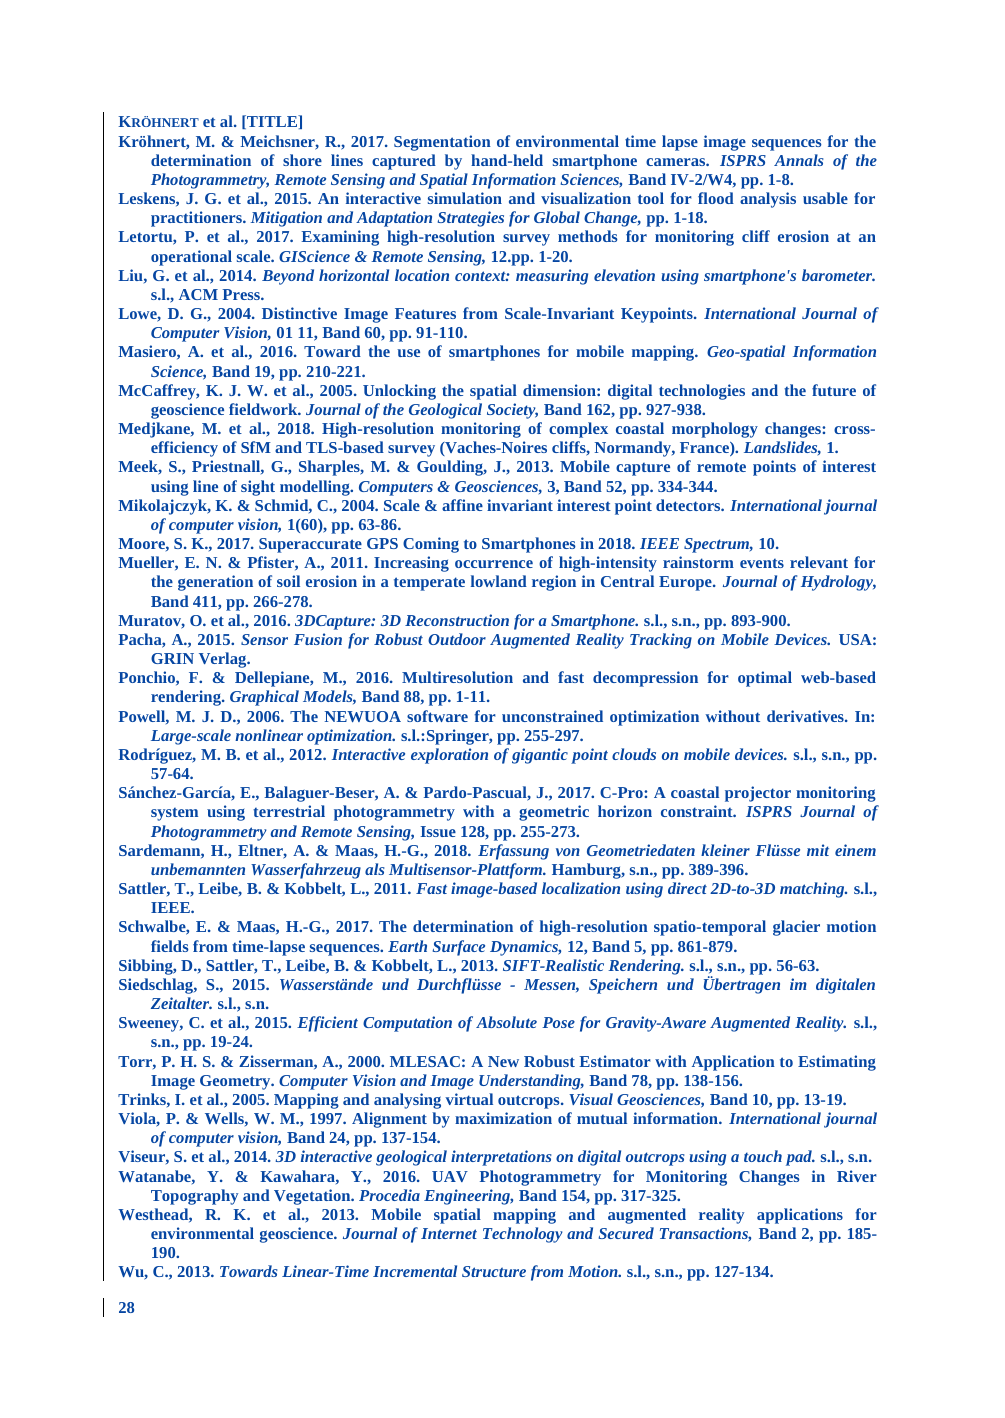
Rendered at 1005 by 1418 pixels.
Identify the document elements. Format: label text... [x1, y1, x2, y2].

text Viseur, S. et al., 2014. 3D interactive geological interpretations on digital outcrops using a touch pad. s.l., s.n. [118, 1147, 877, 1166]
text Powell, M. J. D., 2006. The NEWUOA software for unconstrained optimization without derivatives. In: Large-scale nonlinear optimization. s.l.:Springer, pp. 255-297. [118, 706, 877, 745]
text Medjkane, M. et al., 2018. High-resolution monitoring of complex coastal morphology changes: cross-efficiency of SfM and TLS-based survey (Vaches-Noires cliffs, Normandy, France). Landslides, 1. [118, 419, 877, 457]
text McCaffrey, K. J. W. et al., 2005. Unlocking the spatial dimension: digital technologies and the future of geoscience fieldwork. Journal of the Geological Society, Band 162, pp. 927-938. [118, 381, 877, 419]
text Torr, P. H. S. & Zisserman, A., 2000. MLESAC: A New Robust Estimator with Application to Estimating Image Geometry. Computer Vision and Image Understanding, Band 78, pp. 138-156. [118, 1051, 877, 1090]
text Mikolajczyk, K. & Schmid, C., 2004. Scale & affine invariant interest point detectors. International journal of computer vision, 1(60), pp. 63-86. [118, 496, 877, 534]
text Sweeney, C. et al., 2015. Efficient Computation of Absolute Pose for Gravity-Aware Augmented Reality. s.l., s.n., pp. 19-24. [118, 1013, 877, 1051]
text Watanabe, Y. & Kawahara, Y., 2016. UAV Photogrammetry for Monitoring Changes in River Topography and Vegetation. Procedia Engineering, Band 154, pp. 317-325. [118, 1166, 877, 1205]
text Sattler, T., Leibe, B. & Kobbelt, L., 2011. Fast image-based localization using direct 2D-to-3D matching. s.l., IEEE. [118, 879, 877, 917]
text Liu, G. et al., 2014. Beyond horizontal location context: measuring elevation using smartphone's barometer. s.l., ACM Press. [118, 266, 877, 304]
text Mueller, E. N. & Pfister, A., 2011. Increasing occurrence of high-intensity rainstorm events relevant for the generation of soil erosion in a temperate lowland region in Central Europe. Journal of Hydrology, Band 411, pp. 266-278. [118, 553, 877, 611]
text Ponchio, F. & Dellepiane, M., 2016. Multiresolution and fast decompression for optimal web-based rendering. Graphical Models, Band 88, pp. 1-11. [118, 668, 877, 706]
text Kröhnert, M. & Meichsner, R., 2017. Segmentation of environmental time lapse image sequences for the determination of shore lines captured by hand-held smartphone cameras. ISPRS Annals of the Photogrammetry, Remote Sensing and Spatial Information Sciences, Band IV-2/W4, pp. 1-8. [118, 131, 877, 189]
text Siedschlag, S., 2015. Wasserstände und Durchflüsse - Messen, Speichern und Übertragen im digitalen Zeitalter. s.l., s.n. [118, 975, 877, 1013]
text Westhead, R. K. et al., 2013. Mobile spatial mapping and augmented reality applications for environmental geoscience. Journal of Internet Technology and Secured Transactions, Band 2, pp. 185-190. [118, 1205, 877, 1262]
text Moore, S. K., 2017. Superaccurate GPS Coming to Smartphones in 2018. IEEE Spectrum, 10. [118, 534, 877, 553]
text Meek, S., Priestnall, G., Sharples, M. & Goulding, J., 2013. Mobile capture of remote points of interest using line of sight modelling. Computers & Geosciences, 3, Band 52, pp. 334-344. [118, 457, 877, 496]
text Masiero, A. et al., 2016. Toward the use of smartphones for mobile mapping. Geo-spatial Information Science, Band 19, pp. 210-221. [118, 342, 877, 381]
text Rodríguez, M. B. et al., 2012. Interactive exploration of gigantic point clouds on mobile devices. s.l., s.n., pp. 57-64. [118, 745, 877, 783]
text Muratov, O. et al., 2016. 3DCapture: 3D Reconstruction for a Smartphone. s.l., s.n., pp. 893-900. [118, 611, 877, 630]
text Sardemann, H., Eltner, A. & Maas, H.-G., 2018. Erfassung von Geometriedaten kleiner Flüsse mit einem unbemannten Wasserfahrzeug als Multisensor-Plattform. Hamburg, s.n., pp. 389-396. [118, 841, 877, 879]
text Trinks, I. et al., 2005. Mapping and analysing virtual outcrops. Visual Geosciences, Band 10, pp. 13-19. [118, 1090, 877, 1109]
text Leskens, J. G. et al., 2015. An interactive simulation and visualization tool for flood analysis usable for practitioners. Mitigation and Adaptation Strategies for Global Change, pp. 1-18. [118, 189, 877, 227]
text Viola, P. & Wells, W. M., 1997. Alignment by maximization of mutual information. International journal of computer vision, Band 24, pp. 137-154. [118, 1109, 877, 1147]
text Sánchez-García, E., Balaguer-Beser, A. & Pardo-Pascual, J., 2017. C-Pro: A coastal projector monitoring system using terrestrial photogrammetry with a geometric horizon constraint. ISPRS Journal of Photogrammetry and Remote Sensing, Issue 128, pp. 255-273. [118, 783, 877, 841]
text Letortu, P. et al., 2017. Examining high-resolution survey methods for monitoring cliff erosion at an operational scale. GIScience & Remote Sensing, 12.pp. 1-20. [118, 227, 877, 266]
text Pacha, A., 2015. Sensor Fusion for Robust Outdoor Augmented Reality Tracking on Mobile Devices. USA: GRIN Verlag. [118, 630, 877, 668]
text Schwalbe, E. & Maas, H.-G., 2017. The determination of high-resolution spatio-temporal glacier motion fields from time-lapse sequences. Earth Surface Dynamics, 12, Band 5, pp. 861-879. [118, 917, 877, 956]
text Wu, C., 2013. Towards Linear-Time Incremental Structure from Motion. s.l., s.n., pp. 127-134. [118, 1262, 877, 1281]
text Sibbing, D., Sattler, T., Leibe, B. & Kobbelt, L., 2013. SIFT-Realistic Rendering. s.l., s.n., pp. 56-63. [118, 956, 877, 975]
text Lowe, D. G., 2004. Distinctive Image Features from Scale-Invariant Keypoints. International Journal of Computer Vision, 01 11, Band 60, pp. 91-110. [118, 304, 877, 342]
